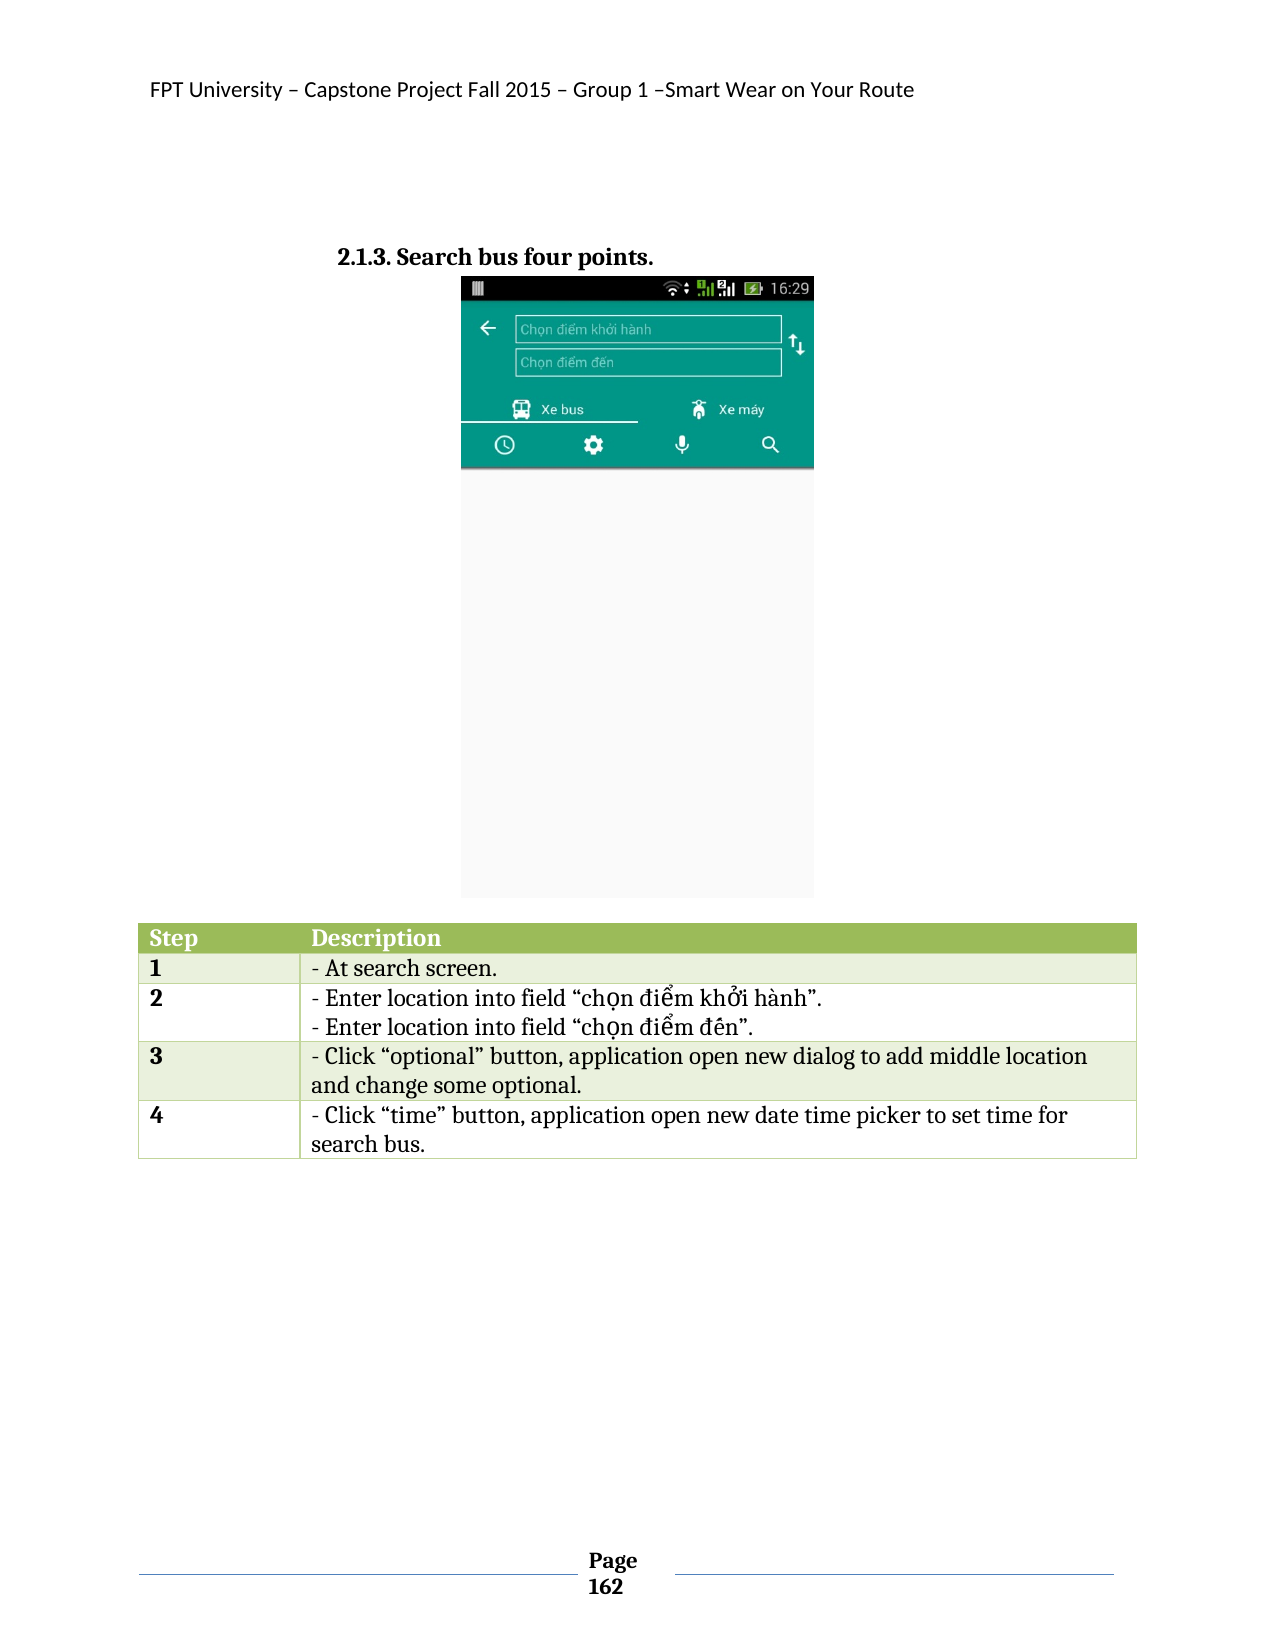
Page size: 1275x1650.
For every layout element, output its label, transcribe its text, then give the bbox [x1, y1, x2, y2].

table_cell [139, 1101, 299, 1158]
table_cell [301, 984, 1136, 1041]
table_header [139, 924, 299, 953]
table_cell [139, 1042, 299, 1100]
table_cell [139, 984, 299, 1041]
subtitle 2.1.3. Search bus four points. [337, 243, 1125, 272]
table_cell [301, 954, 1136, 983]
picture [461, 276, 814, 898]
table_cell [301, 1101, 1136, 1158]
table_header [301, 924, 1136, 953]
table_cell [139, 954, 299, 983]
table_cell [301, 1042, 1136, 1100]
